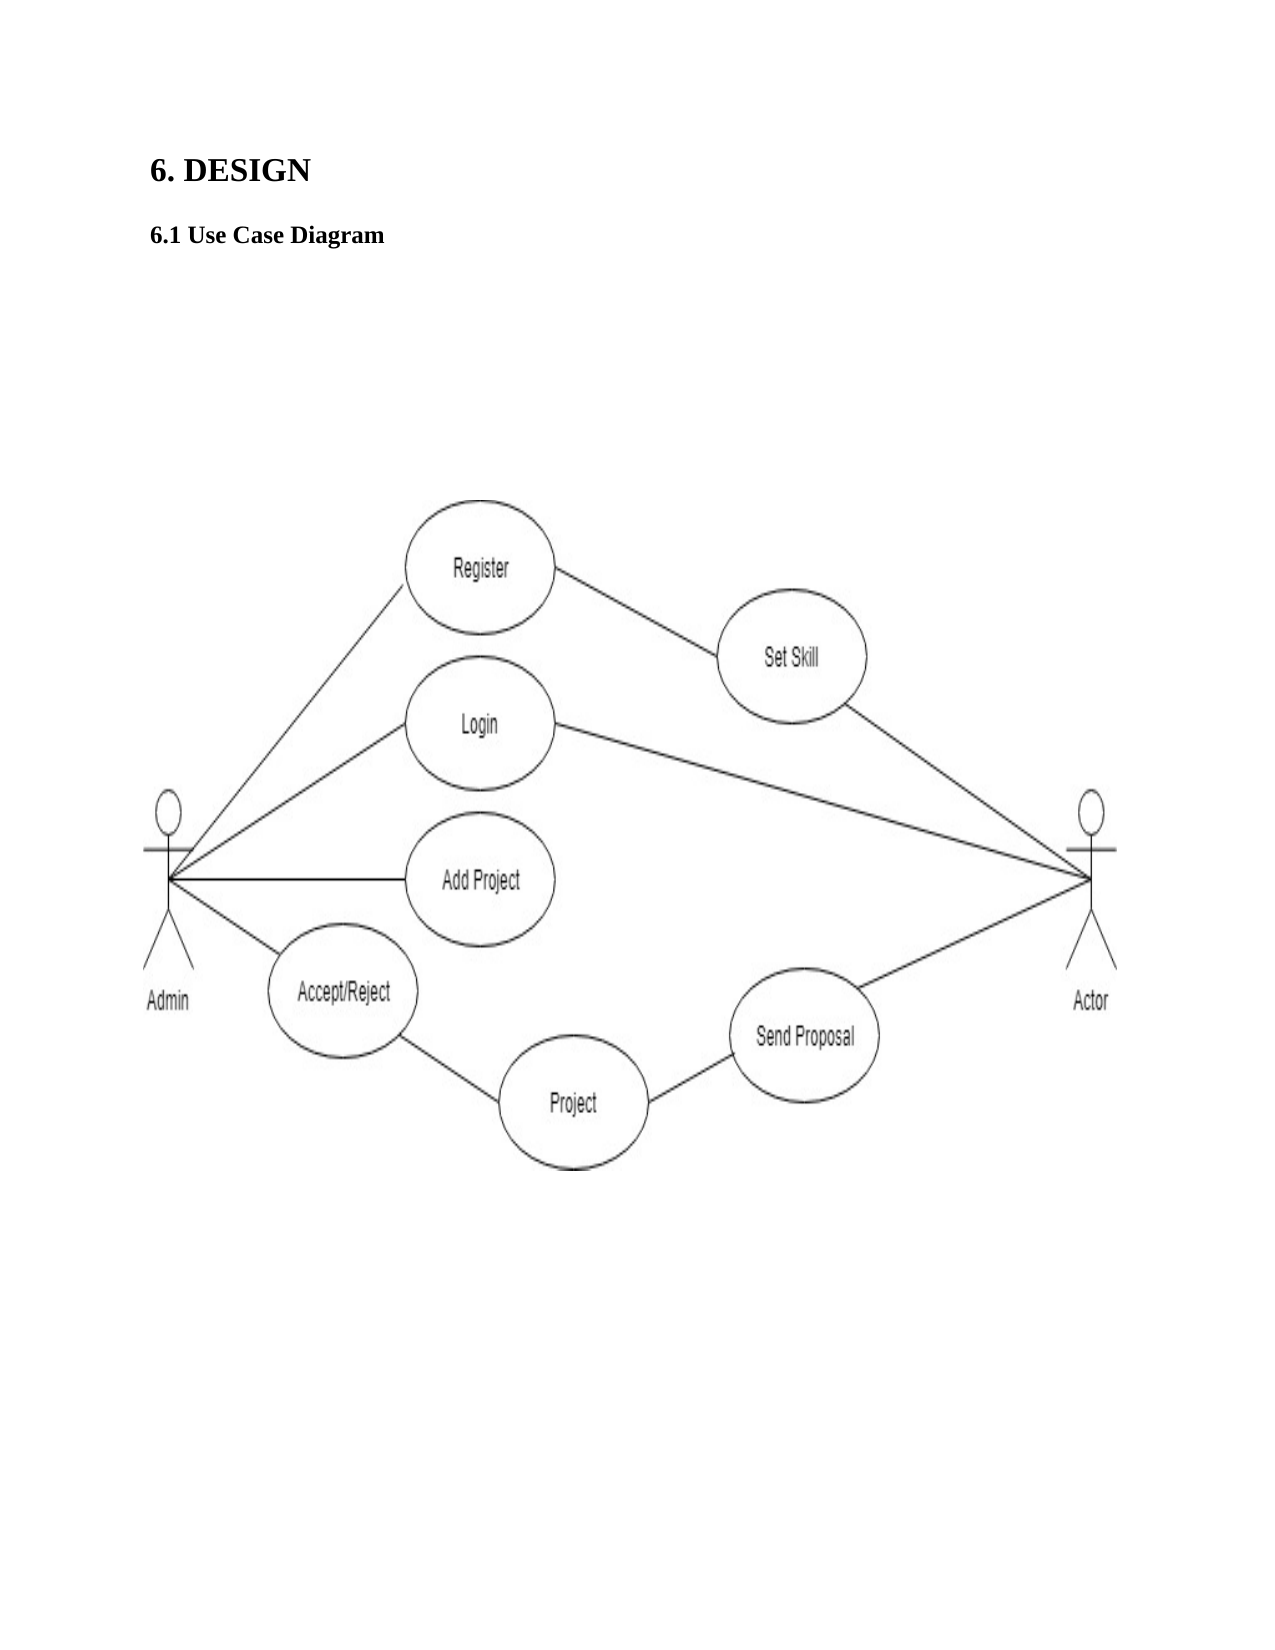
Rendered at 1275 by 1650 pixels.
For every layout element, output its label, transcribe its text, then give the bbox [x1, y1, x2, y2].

subtitle 6. DESIGN [150, 150, 1125, 188]
picture [143, 500, 1117, 1171]
subtitle 6.1 Use Case Diagram [150, 221, 1125, 249]
